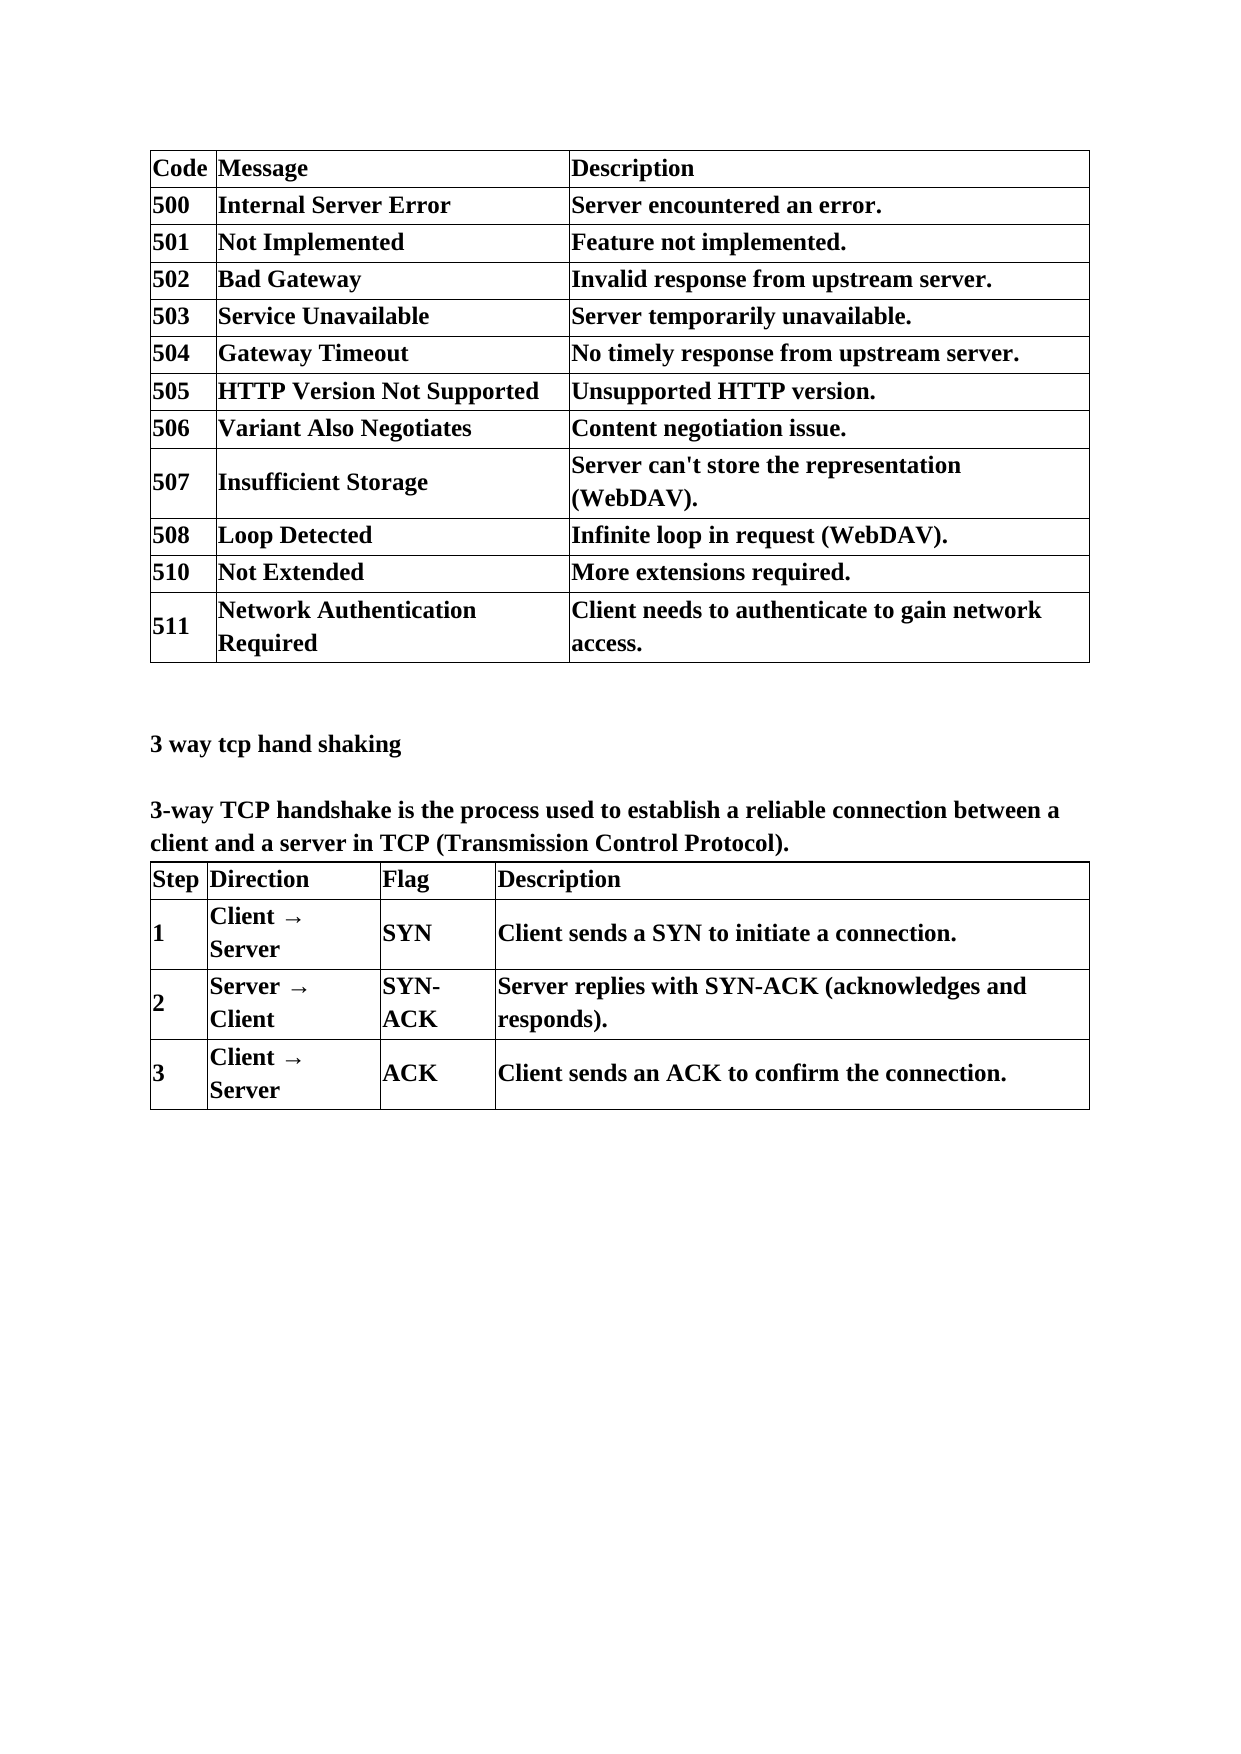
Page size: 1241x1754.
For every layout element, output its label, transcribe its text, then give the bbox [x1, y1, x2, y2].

table_cell 506 [151, 411, 216, 447]
table_header Description [570, 151, 1089, 187]
table_cell Bad Gateway [217, 263, 569, 299]
table_cell Unsupported HTTP version. [570, 374, 1089, 410]
table_cell Content negotiation issue. [570, 411, 1089, 447]
table_cell 505 [151, 374, 216, 410]
table_cell ACK [381, 1040, 495, 1109]
table_header Message [217, 151, 569, 187]
table_cell Client sends a SYN to initiate a connection. [496, 900, 1089, 969]
table_cell Service Unavailable [217, 300, 569, 336]
table_header Description [496, 863, 1089, 899]
table_cell 510 [151, 556, 216, 592]
table_cell Network Authentication Required [217, 593, 569, 662]
table_cell Internal Server Error [217, 188, 569, 224]
table_header Code [151, 151, 216, 187]
table_cell Not Implemented [217, 225, 569, 262]
table_cell 500 [151, 188, 216, 224]
table_cell Gateway Timeout [217, 337, 569, 373]
table_cell 2 [151, 970, 207, 1039]
table_cell 511 [151, 593, 216, 662]
table_header Direction [208, 863, 380, 899]
table_cell 503 [151, 300, 216, 336]
text 3 way tcp hand shaking [150, 729, 1090, 758]
table_cell Not Extended [217, 556, 569, 592]
table_cell Invalid response from upstream server. [570, 263, 1089, 299]
table_cell Client needs to authenticate to gain network access. [570, 593, 1089, 662]
table_cell No timely response from upstream server. [570, 337, 1089, 373]
table_header Step [151, 863, 207, 899]
table_cell 504 [151, 337, 216, 373]
table_header Flag [381, 863, 495, 899]
table_cell More extensions required. [570, 556, 1089, 592]
table_cell 3 [151, 1040, 207, 1109]
table_cell SYN [381, 900, 495, 969]
table_cell Variant Also Negotiates [217, 411, 569, 447]
table_cell 502 [151, 263, 216, 299]
table_cell Server encountered an error. [570, 188, 1089, 224]
table_cell Server can't store the representation (WebDAV). [570, 449, 1089, 518]
table_cell Client → Server [208, 1040, 380, 1109]
table_cell Client → Server [208, 900, 380, 969]
table_cell Insufficient Storage [217, 449, 569, 518]
table_cell HTTP Version Not Supported [217, 374, 569, 410]
table_cell Infinite loop in request (WebDAV). [570, 519, 1089, 555]
table_cell Server replies with SYN-ACK (acknowledges and responds). [496, 970, 1089, 1039]
table_cell SYN-ACK [381, 970, 495, 1039]
table_cell Client sends an ACK to confirm the connection. [496, 1040, 1089, 1109]
table_cell Server temporarily unavailable. [570, 300, 1089, 336]
table_cell Loop Detected [217, 519, 569, 555]
table_cell Server → Client [208, 970, 380, 1039]
table_cell 508 [151, 519, 216, 555]
table_cell 1 [151, 900, 207, 969]
table_cell Feature not implemented. [570, 225, 1089, 262]
table_cell 501 [151, 225, 216, 262]
text 3-way TCP handshake is the process used to establish a reliable connection between a client and a server in TCP (Transmission Control Protocol). [150, 795, 1090, 857]
table_cell 507 [151, 449, 216, 518]
